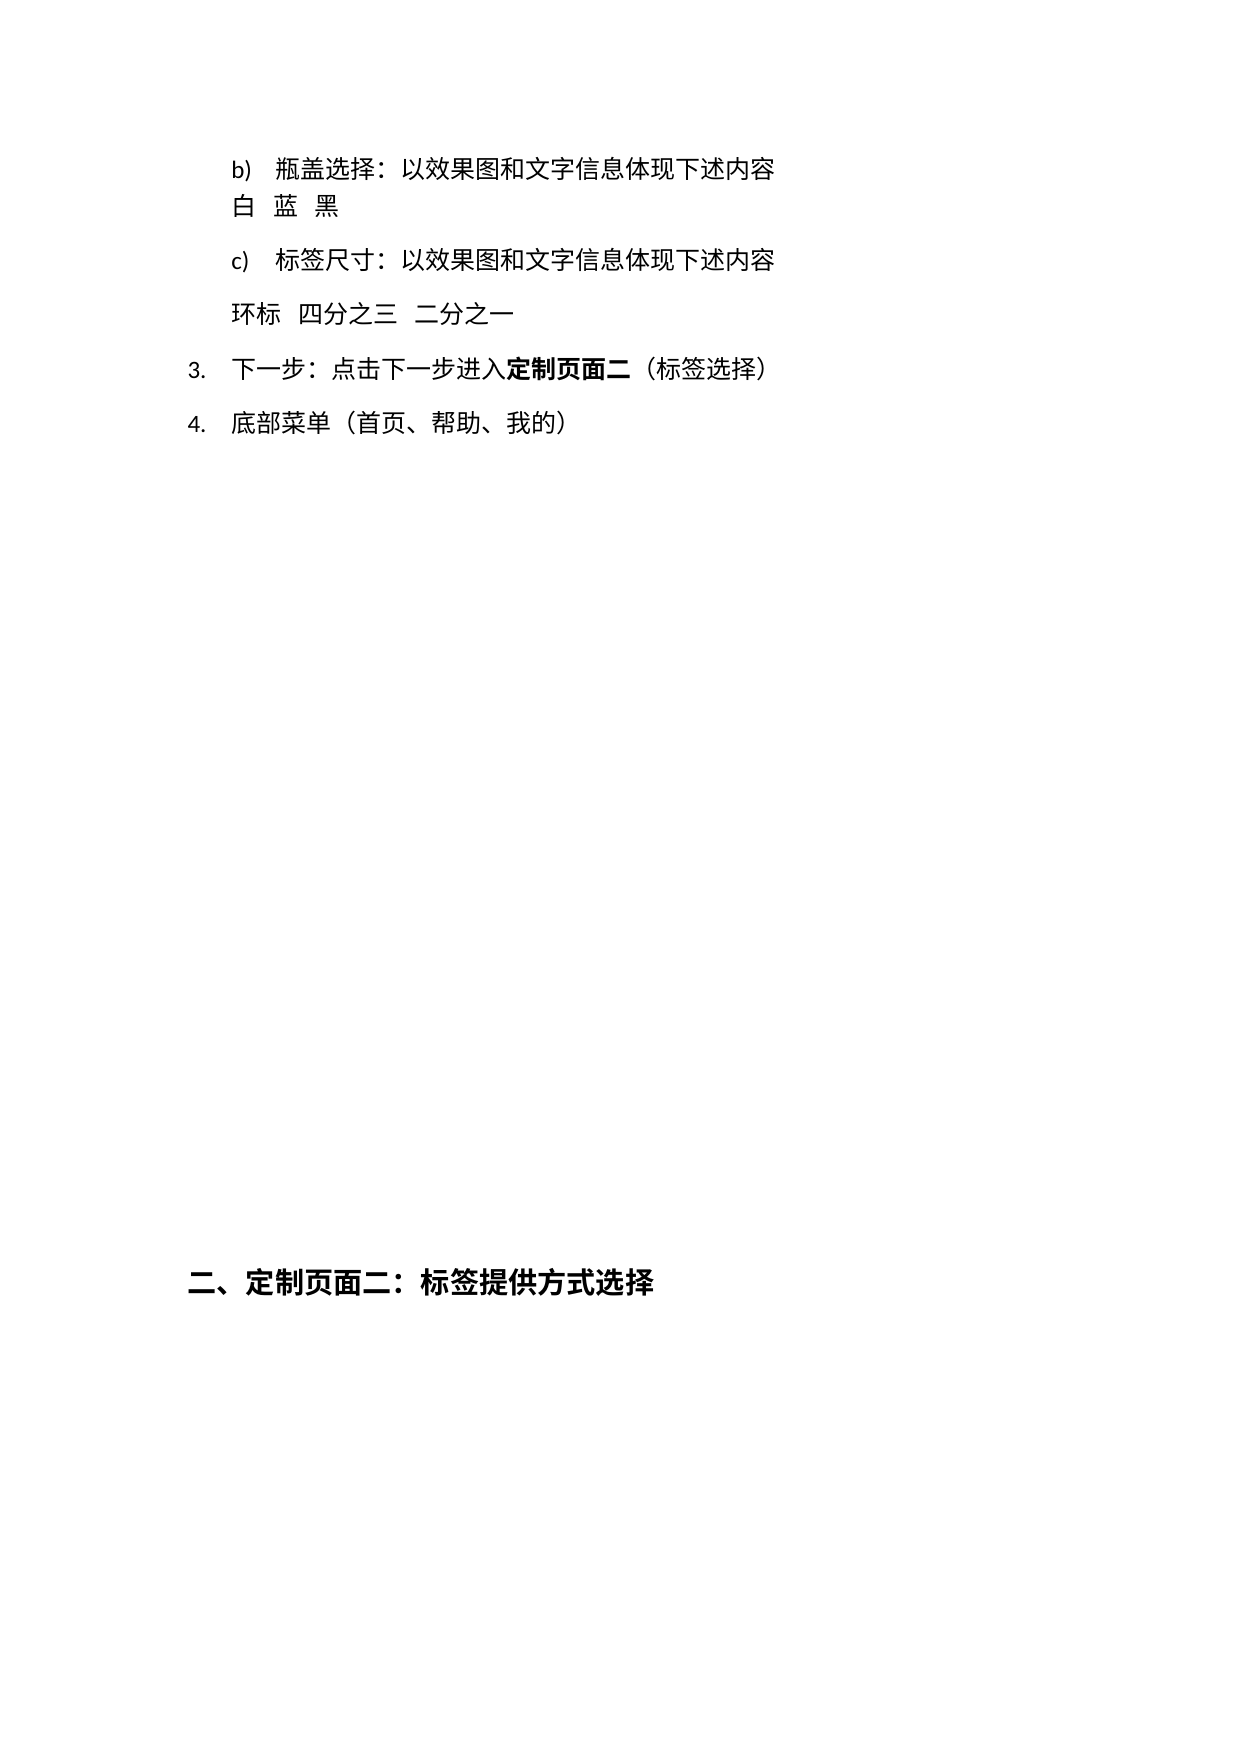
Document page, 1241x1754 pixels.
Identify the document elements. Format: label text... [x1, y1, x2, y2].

list 瓶盖选择：以效果图和文字信息体现下述内容 [231, 150, 1053, 186]
text 白 蓝 黑 [231, 186, 1053, 222]
text 环标 四分之三 二分之一 [231, 295, 1053, 331]
text 二、定制页面二：标签提供方式选择 [187, 1260, 1053, 1302]
list 底部菜单（首页、帮助、我的） [187, 404, 1053, 440]
list 下一步：点击下一步进入定制页面二（标签选择） [187, 349, 1053, 386]
list 标签尺寸：以效果图和文字信息体现下述内容 [231, 241, 1053, 277]
